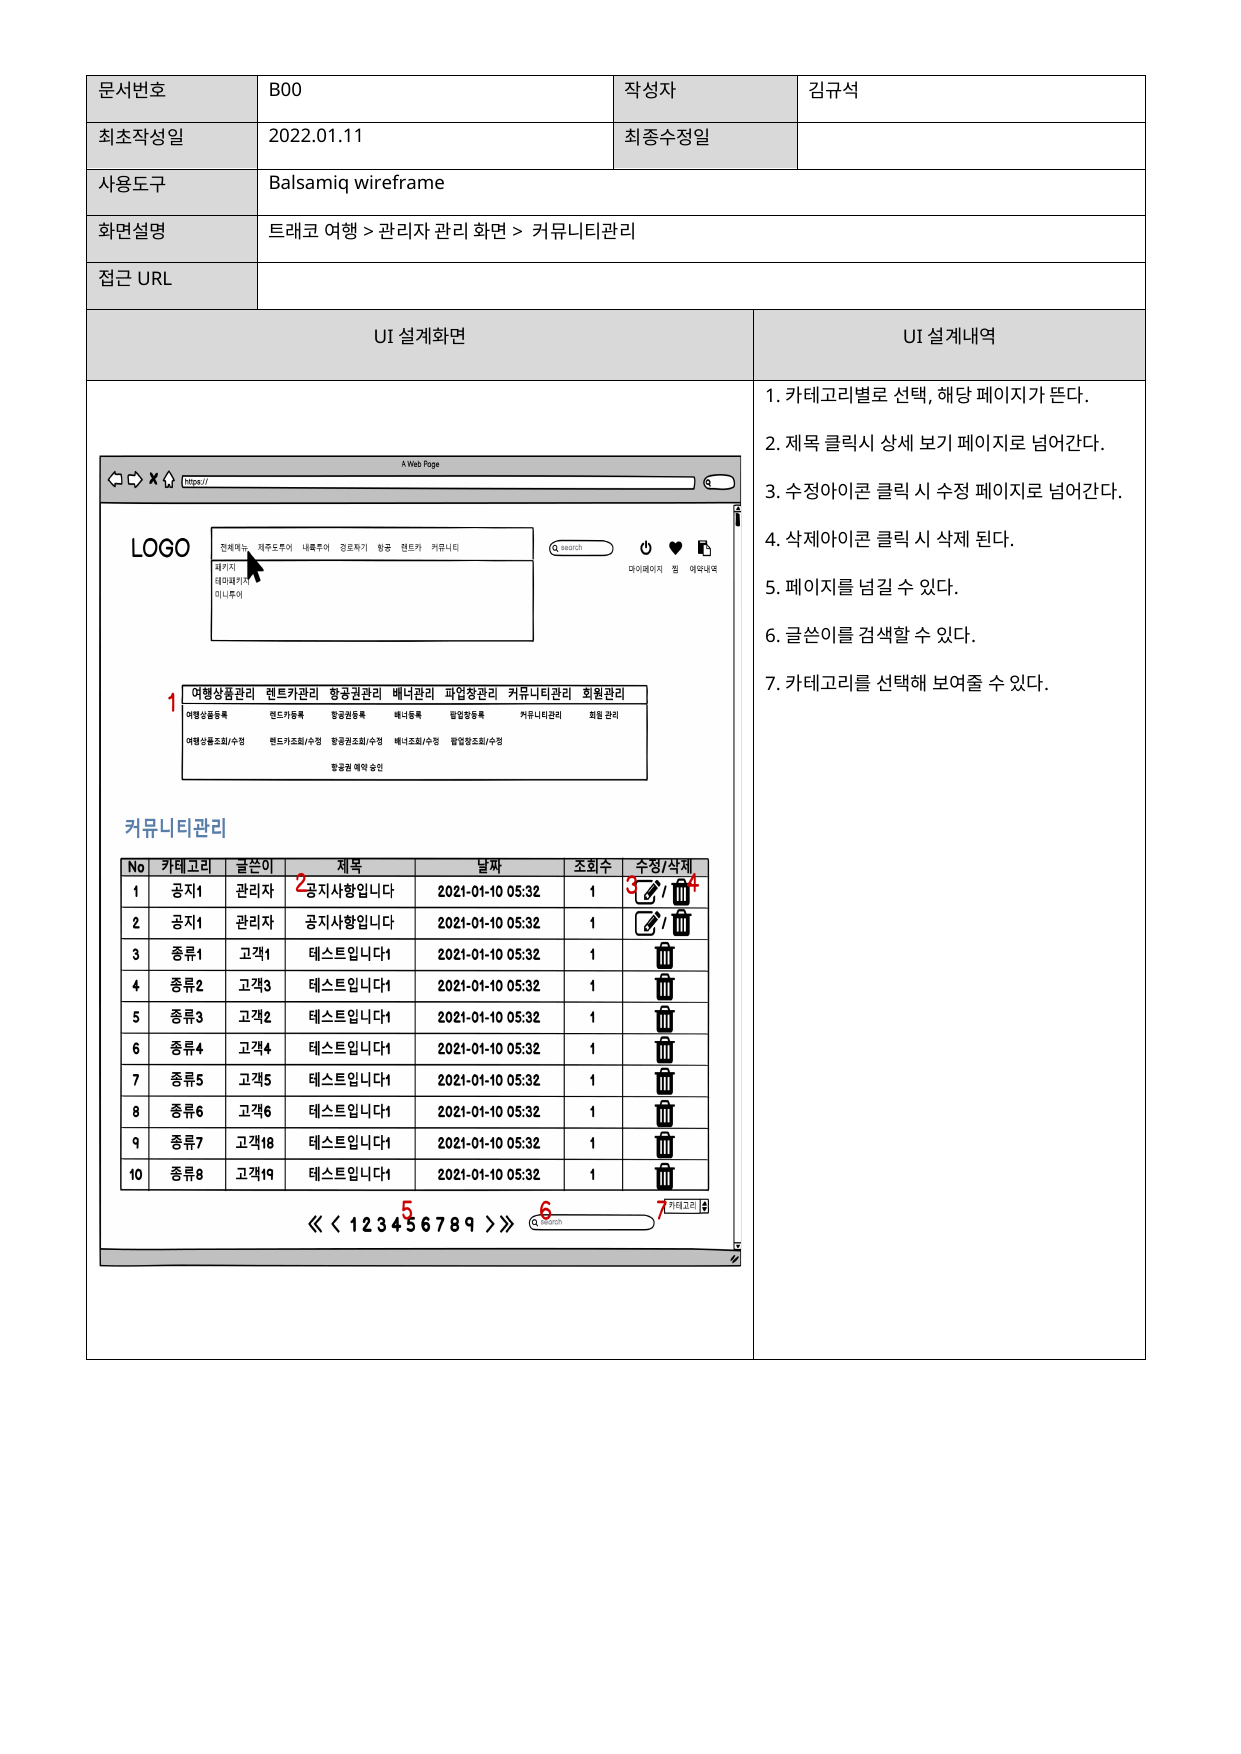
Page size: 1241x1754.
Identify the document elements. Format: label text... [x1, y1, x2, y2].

table_cell [258, 263, 1145, 309]
table_cell UI 설계화면 [87, 310, 753, 380]
table_cell 트래코 여행 > 관리자 관리 화면 > 커뮤니티관리 [258, 216, 1145, 262]
table_cell 접근 URL [87, 263, 257, 309]
table_cell UI 설계내역 [754, 310, 1145, 380]
table_cell 2022.01.11 [258, 123, 613, 168]
table_cell [798, 123, 1145, 168]
table_cell 1. 카테고리별로 선택, 해당 페이지가 뜬다. 2. 제목 클릭시 상세 보기 페이지로 넘어간다. 3. 수정아이콘 클릭 시 수정 페이지로 넘어간다. 4. 삭제아이콘 클릭 시 삭제 된다. 5. 페이지를 넘길 수 있다. 6. 글쓴이를 검색할 수 있다. 7. 카테고리를 선택해 보여줄 수 있다. [754, 381, 1145, 1359]
table_cell 최초작성일 [87, 123, 257, 168]
table_header 김규석 [798, 76, 1145, 122]
table_header 문서번호 [87, 76, 257, 122]
table_cell 사용도구 [87, 170, 257, 215]
table_header B00 [258, 76, 613, 122]
table_header 작성자 [614, 76, 797, 122]
table_cell Balsamiq wireframe [258, 170, 1145, 215]
picture [99, 455, 742, 1267]
table_cell 최종수정일 [614, 123, 797, 168]
table_cell [87, 381, 753, 1359]
table_cell 화면설명 [87, 216, 257, 262]
